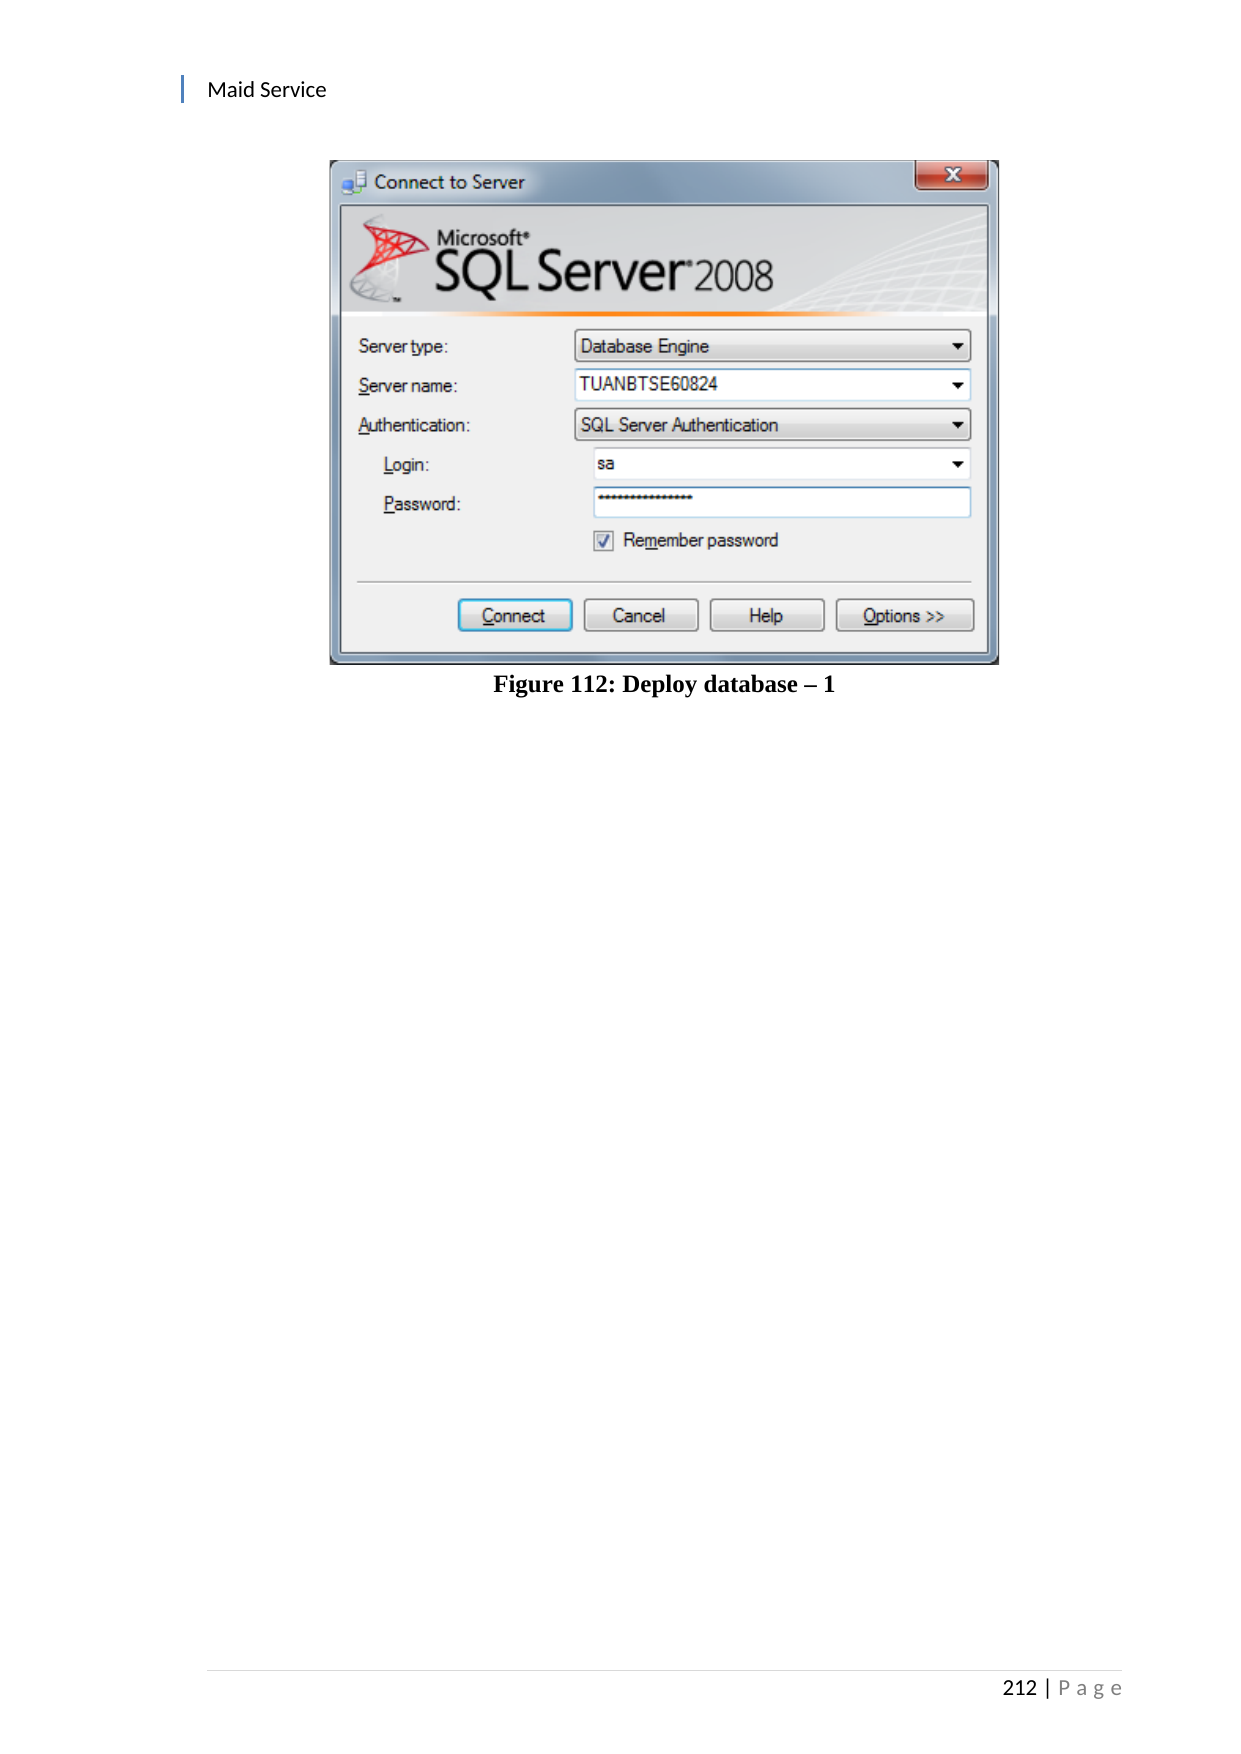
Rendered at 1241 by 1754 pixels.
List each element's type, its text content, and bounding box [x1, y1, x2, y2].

picture [329, 160, 1000, 665]
